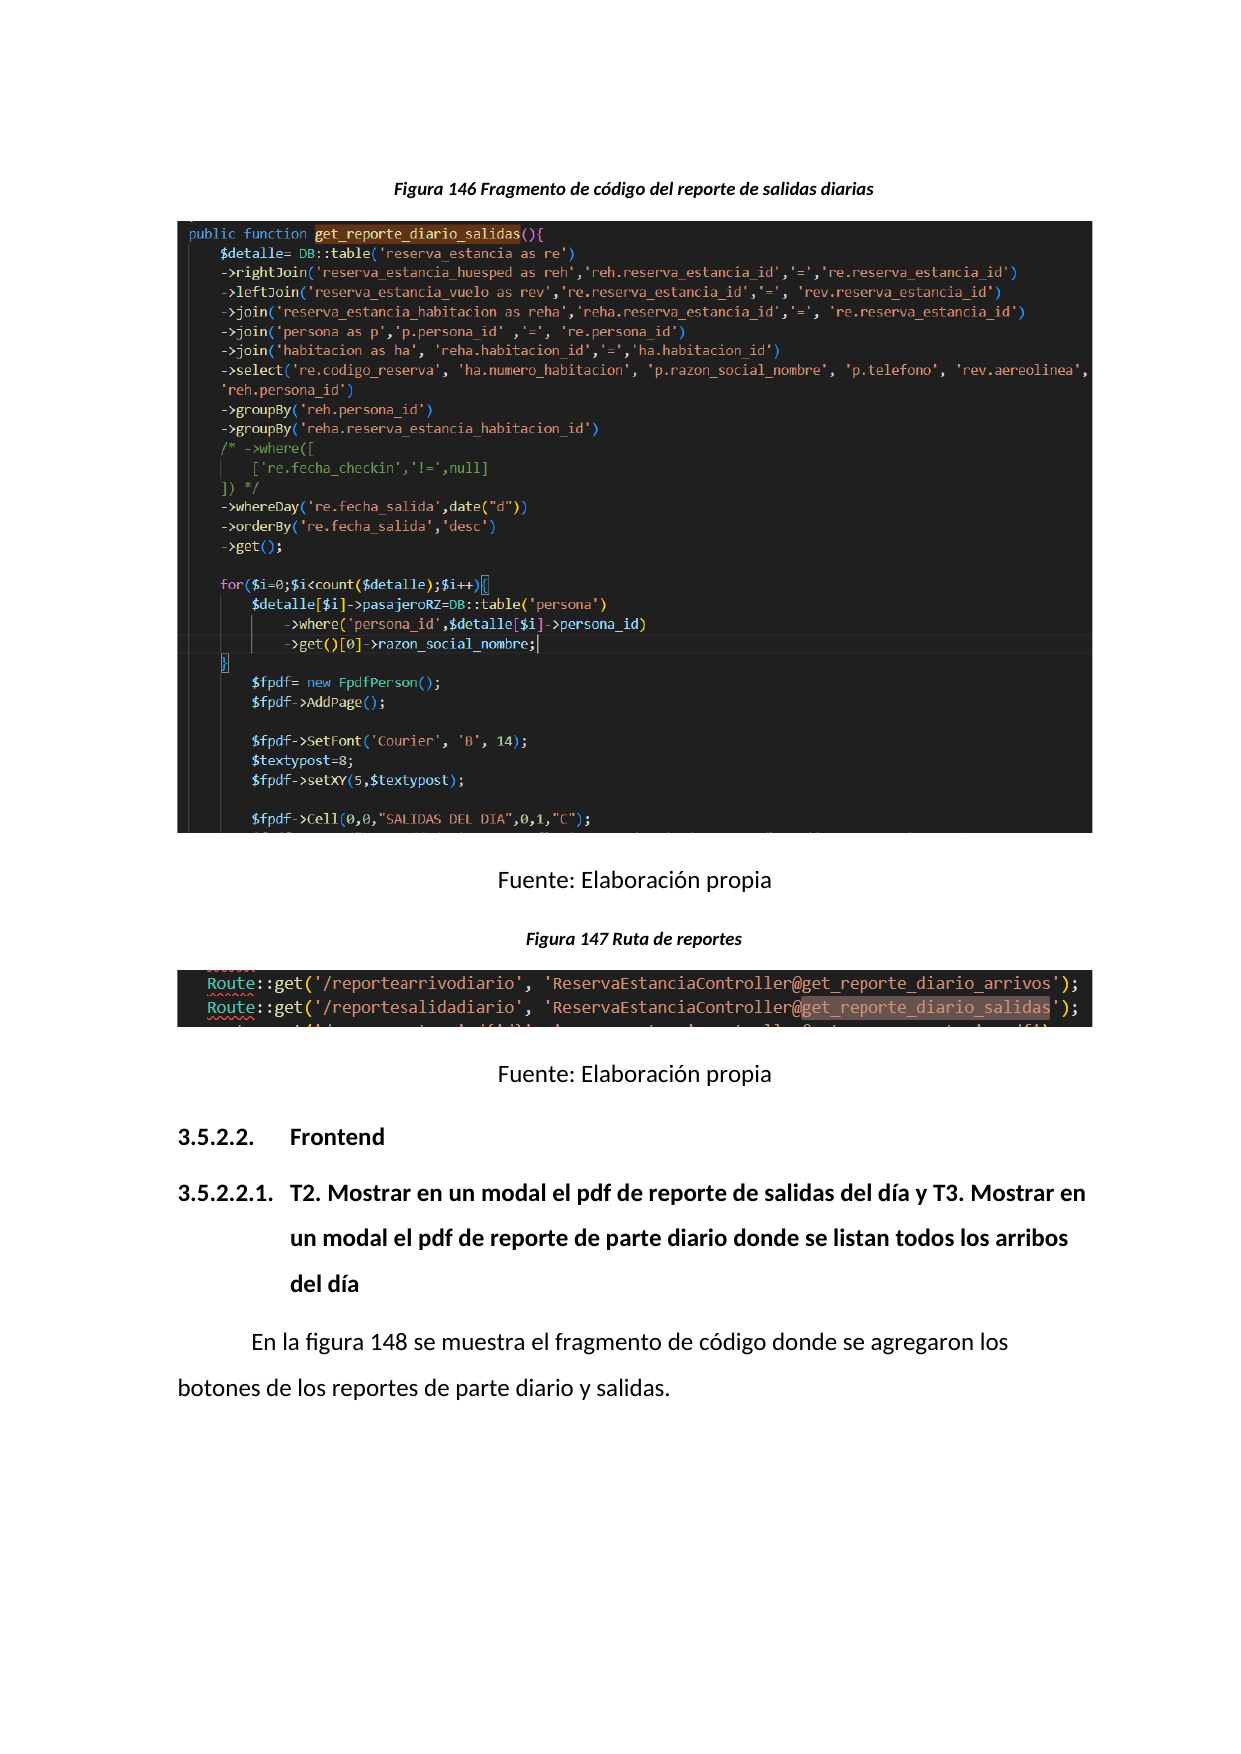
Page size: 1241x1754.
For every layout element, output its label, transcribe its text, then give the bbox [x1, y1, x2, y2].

picture [177, 221, 1093, 833]
subtitle Frontend [177, 1121, 1092, 1151]
text Fuente: Elaboración propia [177, 864, 1092, 895]
subtitle T2. Mostrar en un modal el pdf de reporte de salidas del día y T3. Mostrar en un modal el pdf de reporte de parte diario donde se listan todos los arribos del día [177, 1177, 1092, 1299]
text Figura 147 Ruta de reportes [177, 927, 1092, 950]
text Figura 146 Fragmento de código del reporte de salidas diarias [177, 177, 1092, 200]
picture [177, 970, 1093, 1027]
text En la figura 148 se muestra el fragmento de código donde se agregaron los botones de los reportes de parte diario y salidas. [177, 1327, 1092, 1403]
text Fuente: Elaboración propia [177, 1058, 1092, 1089]
